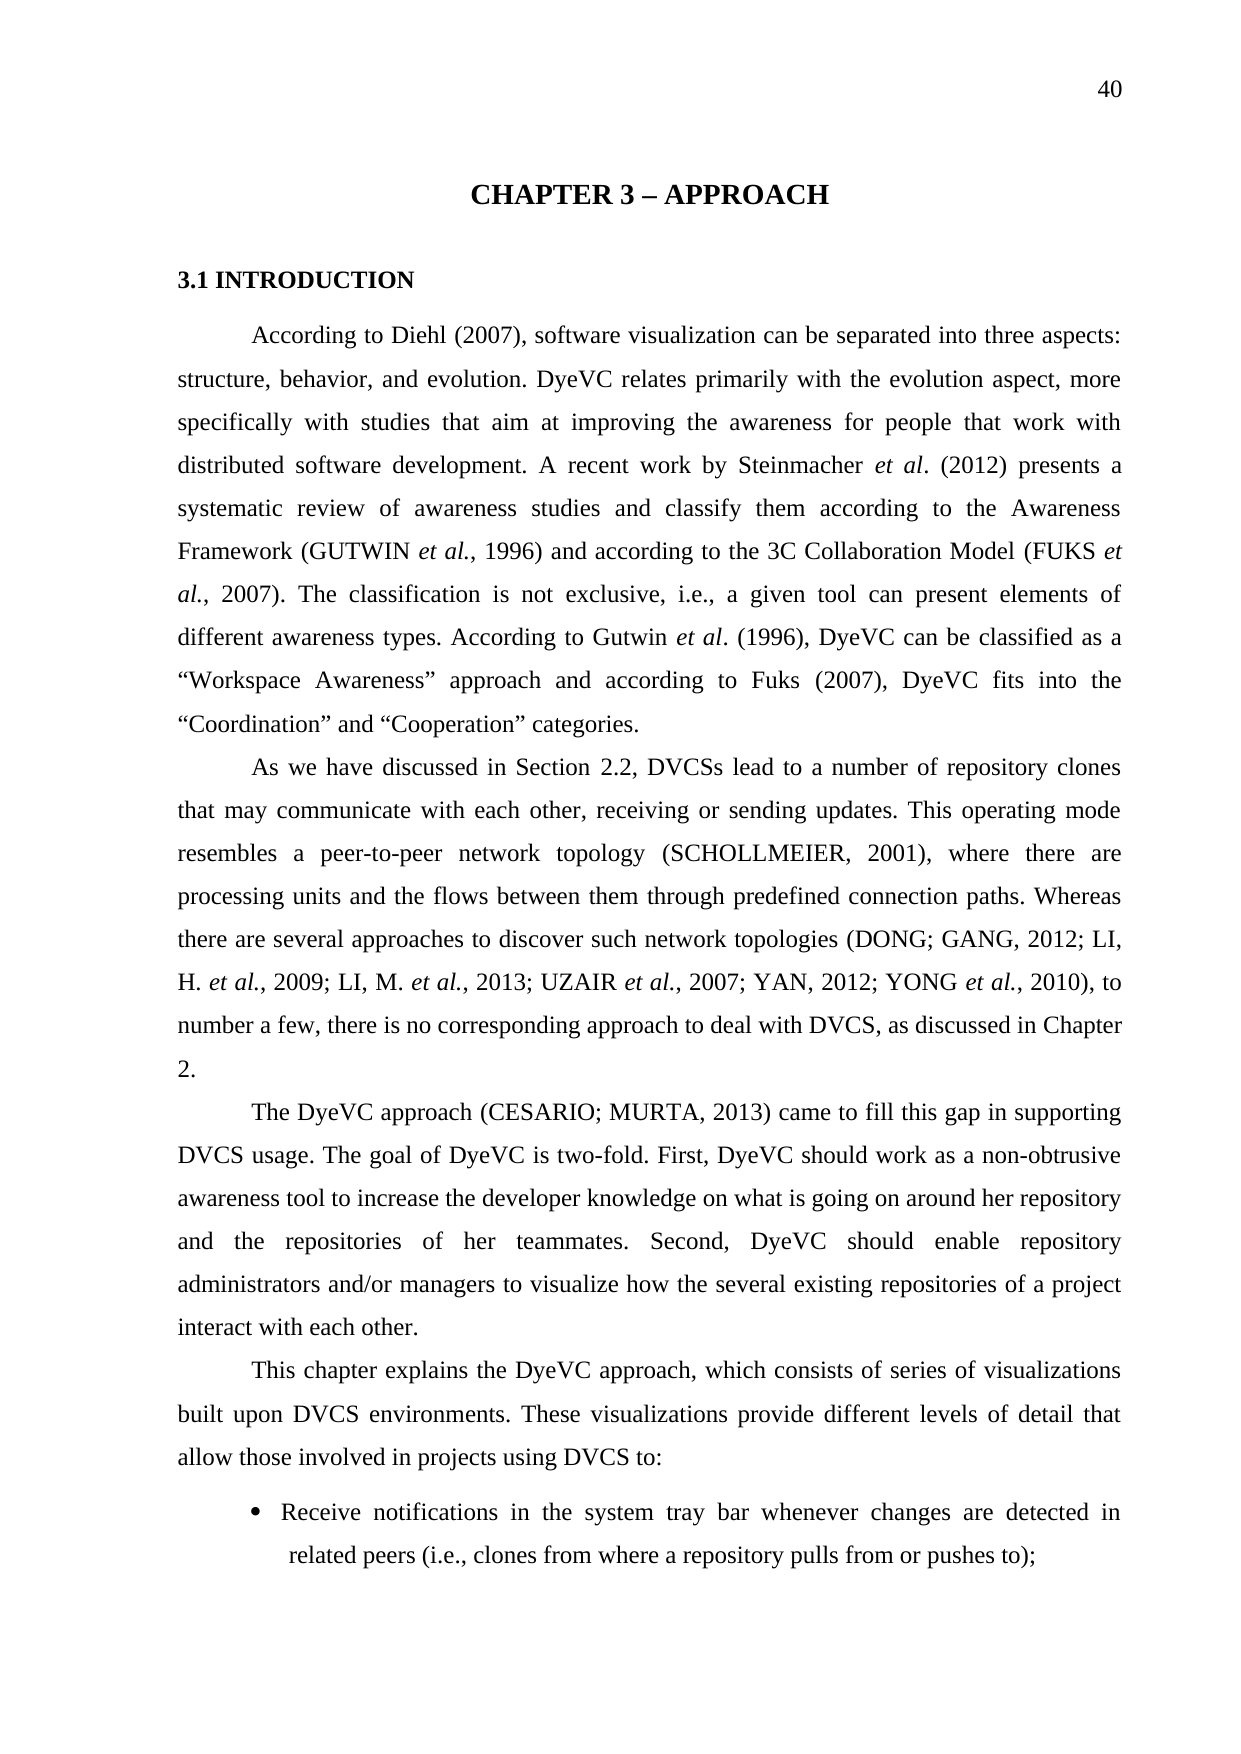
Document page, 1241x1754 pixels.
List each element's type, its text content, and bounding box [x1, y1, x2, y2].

text As we have discussed in Section 2.2, DVCSs lead to a number of repository clones that may communicate with each other, receiving or sending updates. This operating mode resembles a peer-to-peer network topology (SCHOLLMEIER, 2001), where there are processing units and the flows between them through predefined connection paths. Whereas there are several approaches to discover such network topologies (DONG; GANG, 2012; LI, H. et al., 2009; LI, M. et al., 2013; UZAIR et al., 2007; YAN, 2012; YONG et al., 2010), to number a few, there is no corresponding approach to deal with DVCS, as discussed in Chapter 2. [177, 752, 1122, 1082]
subtitle – Approach [177, 177, 1122, 211]
text This chapter explains the DyeVC approach, which consists of series of visualizations built upon DVCS environments. These visualizations provide different levels of detail that allow those involved in projects using DVCS to: [177, 1356, 1122, 1471]
text The DyeVC approach (CESARIO; MURTA, 2013) came to fill this gap in supporting DVCS usage. The goal of DyeVC is two-fold. First, DyeVC should work as a non-obtrusive awareness tool to increase the developer knowledge on what is going on around her repository and the repositories of her teammates. Second, DyeVC should enable repository administrators and/or managers to visualize how the several existing repositories of a project interact with each other. [177, 1097, 1122, 1341]
subtitle Introduction [177, 265, 1122, 294]
list Receive notifications in the system tray bar whenever changes are detected in related peers (i.e., clones from where a repository pulls from or pushes to); [251, 1497, 1122, 1569]
text According to Diehl (2007), software visualization can be separated into three aspects: structure, behavior, and evolution. DyeVC relates primarily with the evolution aspect, more specifically with studies that aim at improving the awareness for people that work with distributed software development. A recent work by Steinmacher et al. (2012) presents a systematic review of awareness studies and classify them according to the Awareness Framework (GUTWIN et al., 1996) and according to the 3C Collaboration Model (FUKS et al., 2007). The classification is not exclusive, i.e., a given tool can present elements of different awareness types. According to Gutwin et al. (1996), DyeVC can be classified as a “Workspace Awareness” approach and according to Fuks (2007), DyeVC fits into the “Coordination” and “Cooperation” categories. [177, 321, 1122, 737]
